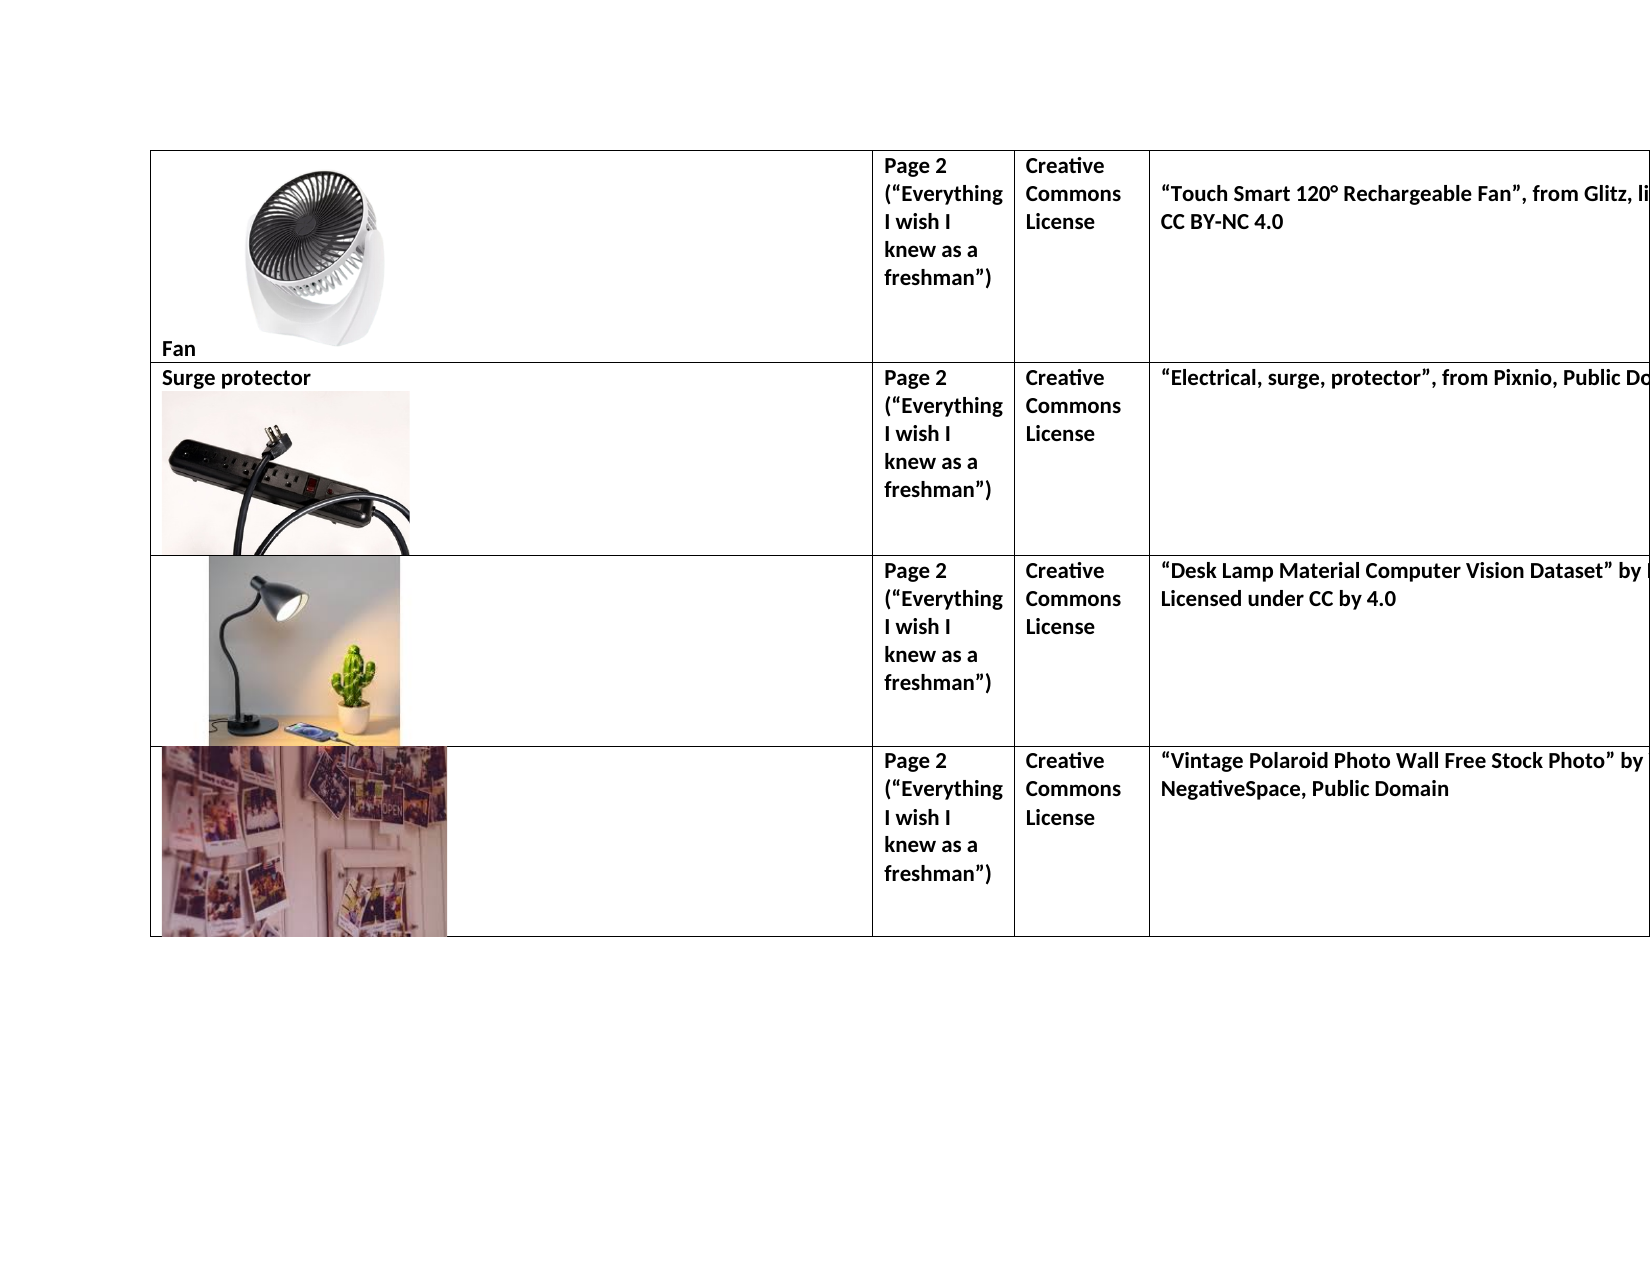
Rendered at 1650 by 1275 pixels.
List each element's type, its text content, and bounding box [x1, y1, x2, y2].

table_cell “Vintage Polaroid Photo Wall Free Stock Photo” by Vladyslav Dukhin, from NegativeSpace, Public Domain [1150, 747, 1649, 936]
picture [196, 151, 429, 357]
table_cell Creative Commons License [1015, 151, 1149, 362]
table_cell Page 2 (“Everything I wish I knew as a freshman”) [873, 556, 1014, 746]
table_cell [151, 556, 161, 746]
picture [161, 556, 448, 937]
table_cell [873, 151, 1014, 362]
picture [161, 391, 410, 555]
table_cell “Desk Lamp Material Computer Vision Dataset” by MFA, from Roboflow, Licensed under CC by 4.0 [1150, 556, 1649, 746]
table_cell “Electrical, surge, protector”, from Pixnio, Public Domain [1150, 363, 1649, 555]
table_cell Creative Commons License [1015, 363, 1149, 555]
table_cell Page 2 (“Everything I wish I knew as a freshman”) [873, 363, 1014, 555]
table_cell [151, 747, 161, 936]
table_cell Surge protector [151, 363, 872, 555]
table_cell Fan [151, 151, 872, 362]
table_cell [448, 556, 872, 746]
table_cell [873, 747, 1014, 936]
table_cell Creative Commons License [1015, 556, 1149, 746]
table_cell “Touch Smart 120° Rechargeable Fan”, from Glitz, licensed under CC BY-NC 4.0 [1150, 151, 1649, 362]
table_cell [1015, 747, 1149, 936]
table_cell [448, 747, 872, 936]
